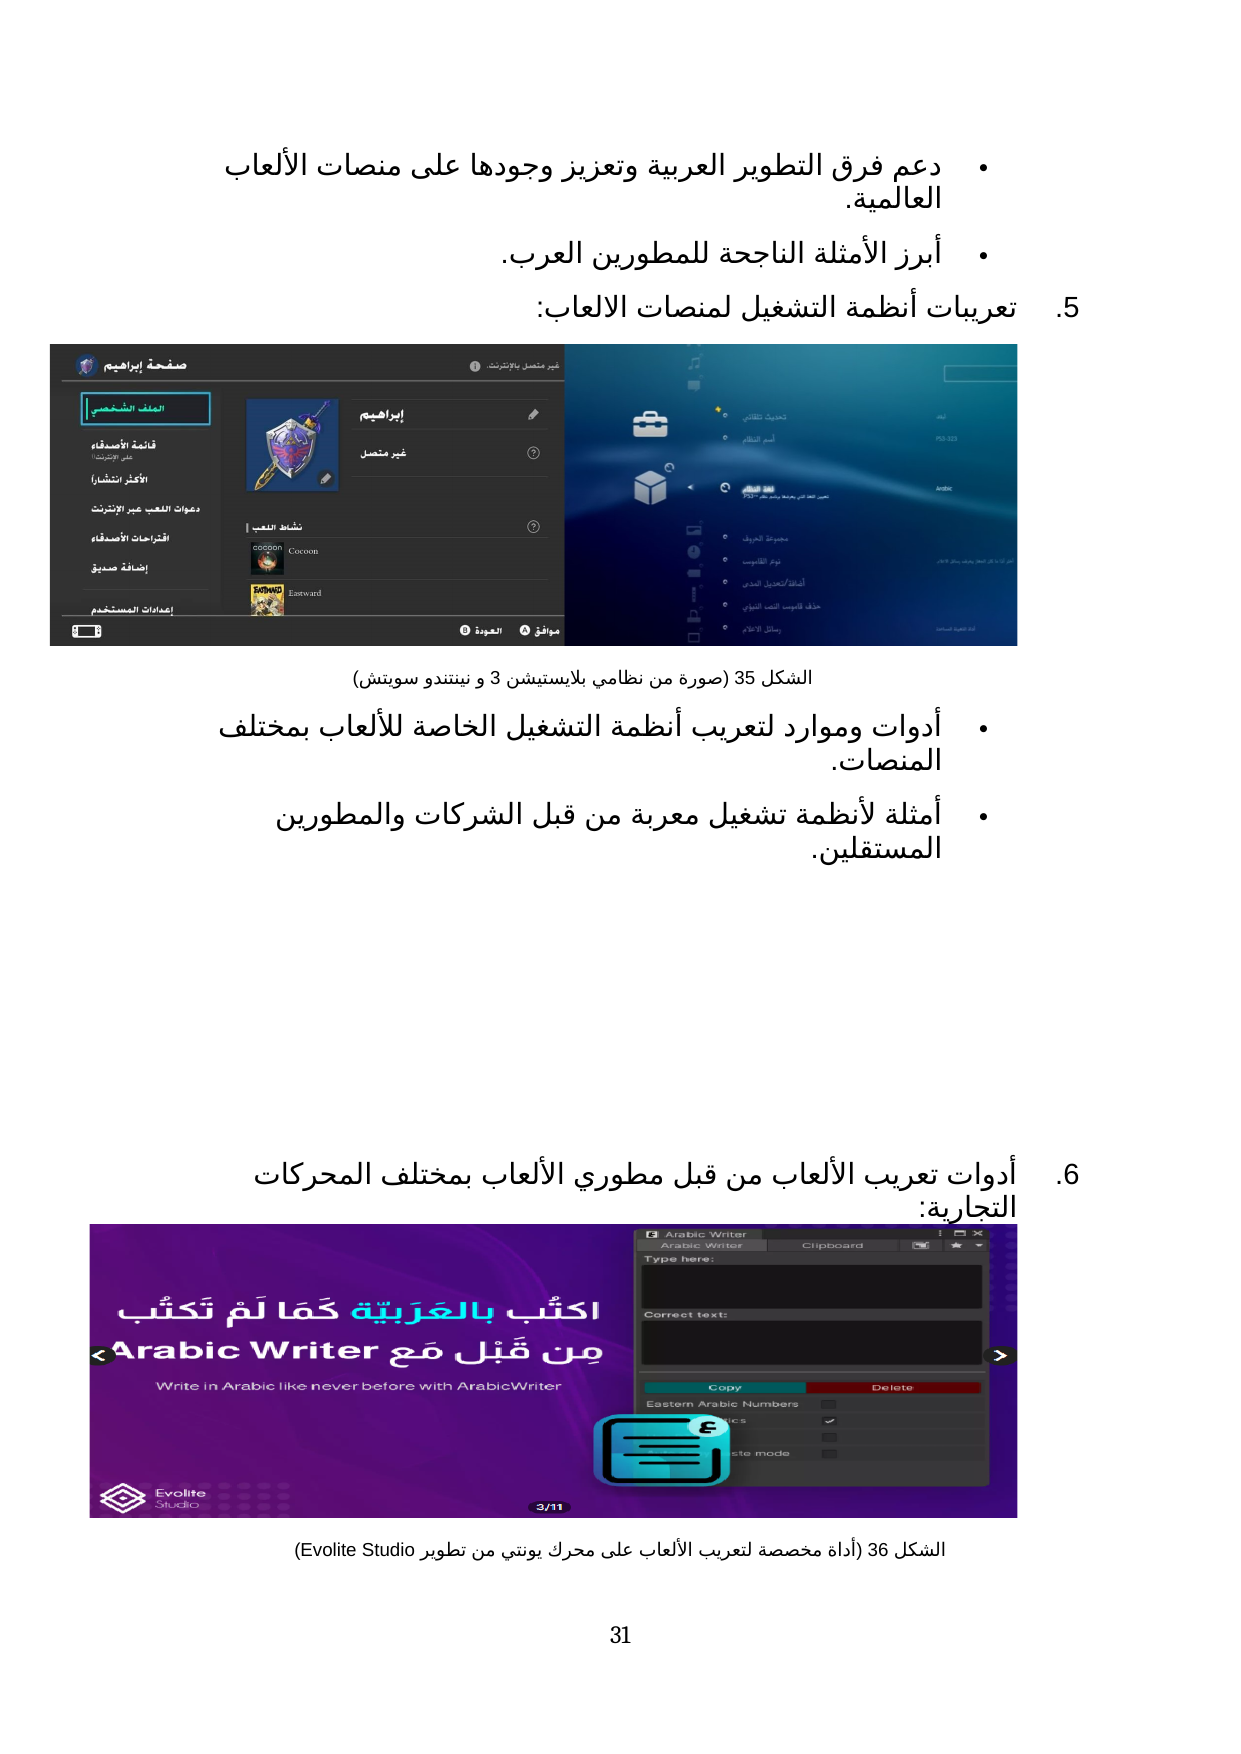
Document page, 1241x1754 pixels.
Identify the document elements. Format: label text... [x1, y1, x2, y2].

list دعم فرق التطوير العربية وتعزيز وجودها على منصات الألعاب العالمية. [148, 148, 980, 215]
text الشكل 36 (أداة مخصصة لتعريب الألعاب على محرك يونتي من تطوير Evolite Studio) [148, 1538, 1092, 1560]
picture [89, 1224, 1018, 1518]
text الشكل 35 (صورة من نظامي بلايستيشن 3 و نينتندو سويتش) [148, 667, 1017, 688]
list أمثلة لأنظمة تشغيل معربة من قبل الشركات والمطورين المستقلين.أعلى النموذج [148, 797, 980, 864]
list أدوات وموارد لتعريب أنظمة التشغيل الخاصة للألعاب بمختلف المنصات. [148, 709, 980, 776]
list أبرز الأمثلة الناجحة للمطورين العرب. [148, 236, 980, 269]
picture [49, 344, 1018, 646]
picture [937, 483, 971, 494]
list تعريبات أنظمة التشغيل لمنصات الالعاب: [148, 290, 1055, 323]
